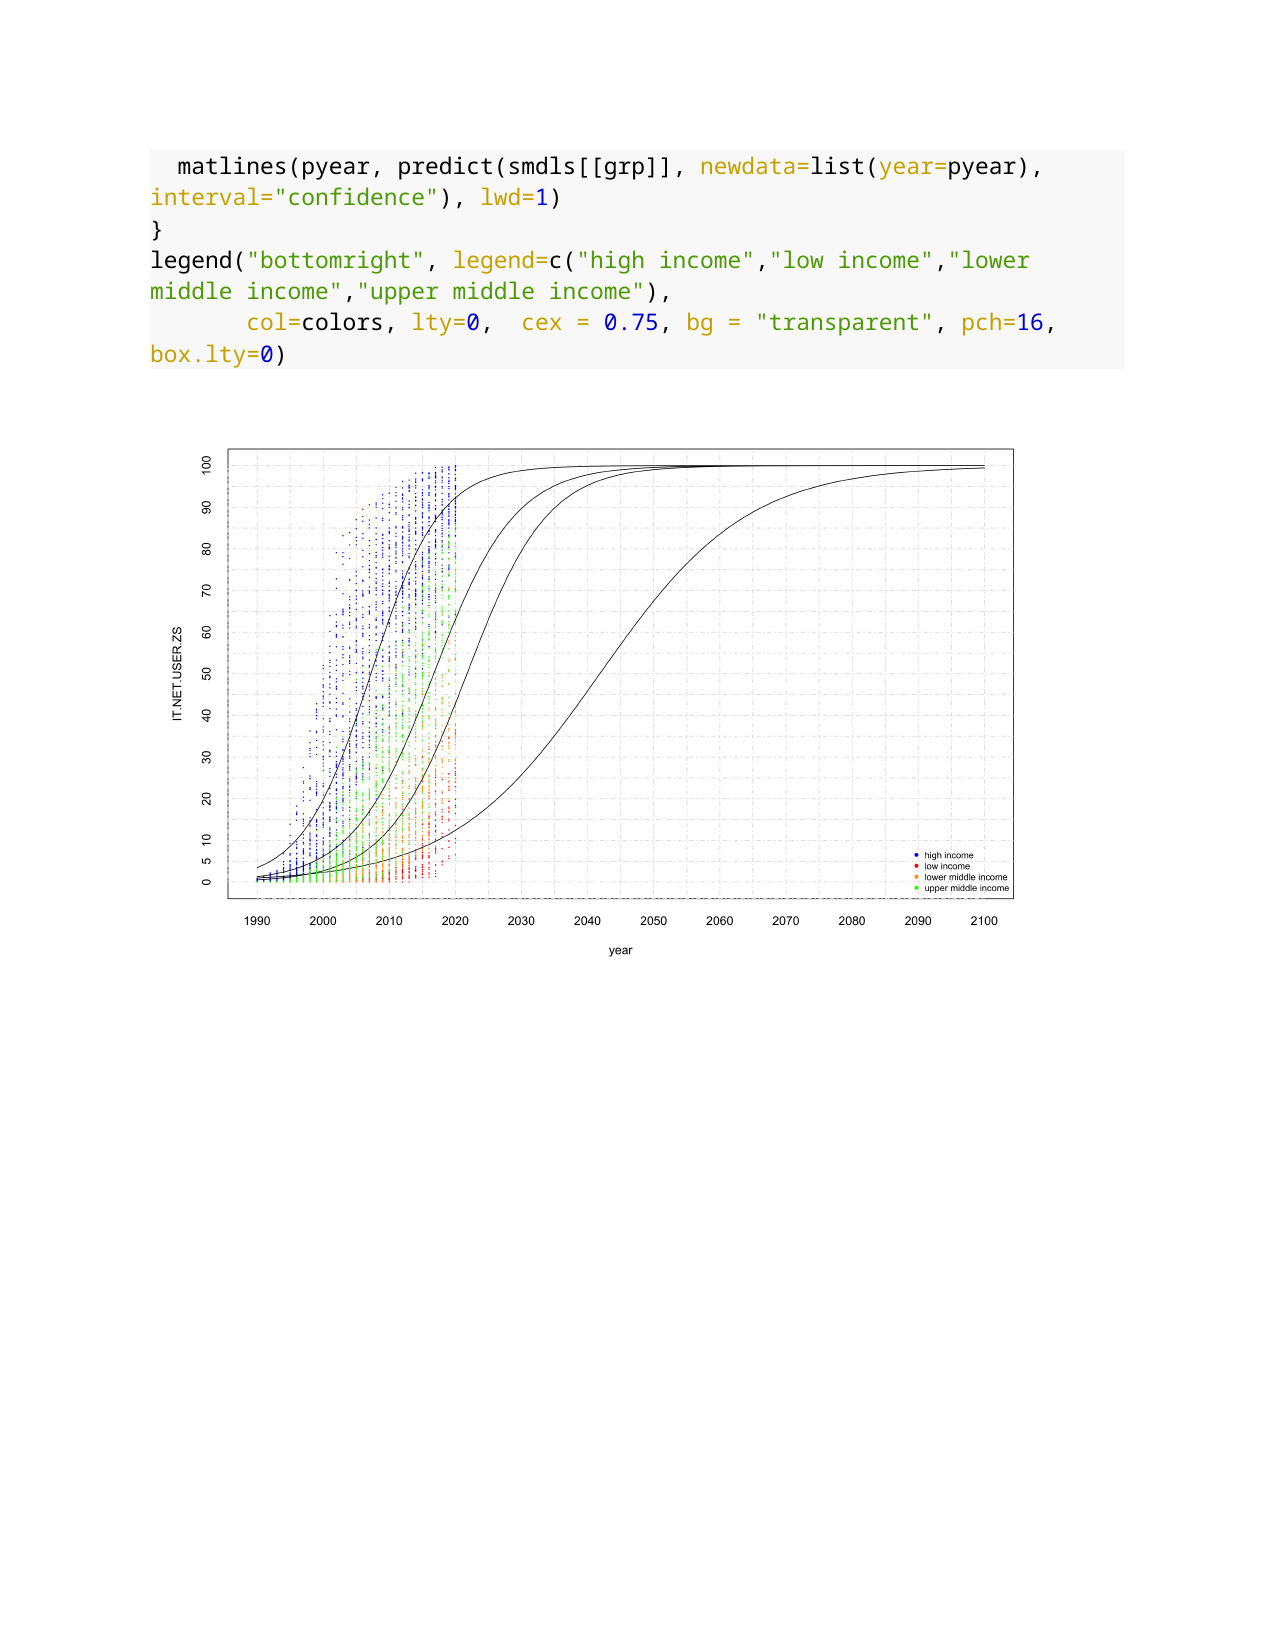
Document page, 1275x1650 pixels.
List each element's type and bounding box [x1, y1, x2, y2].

picture [168, 389, 1044, 973]
text [150, 150, 1125, 369]
